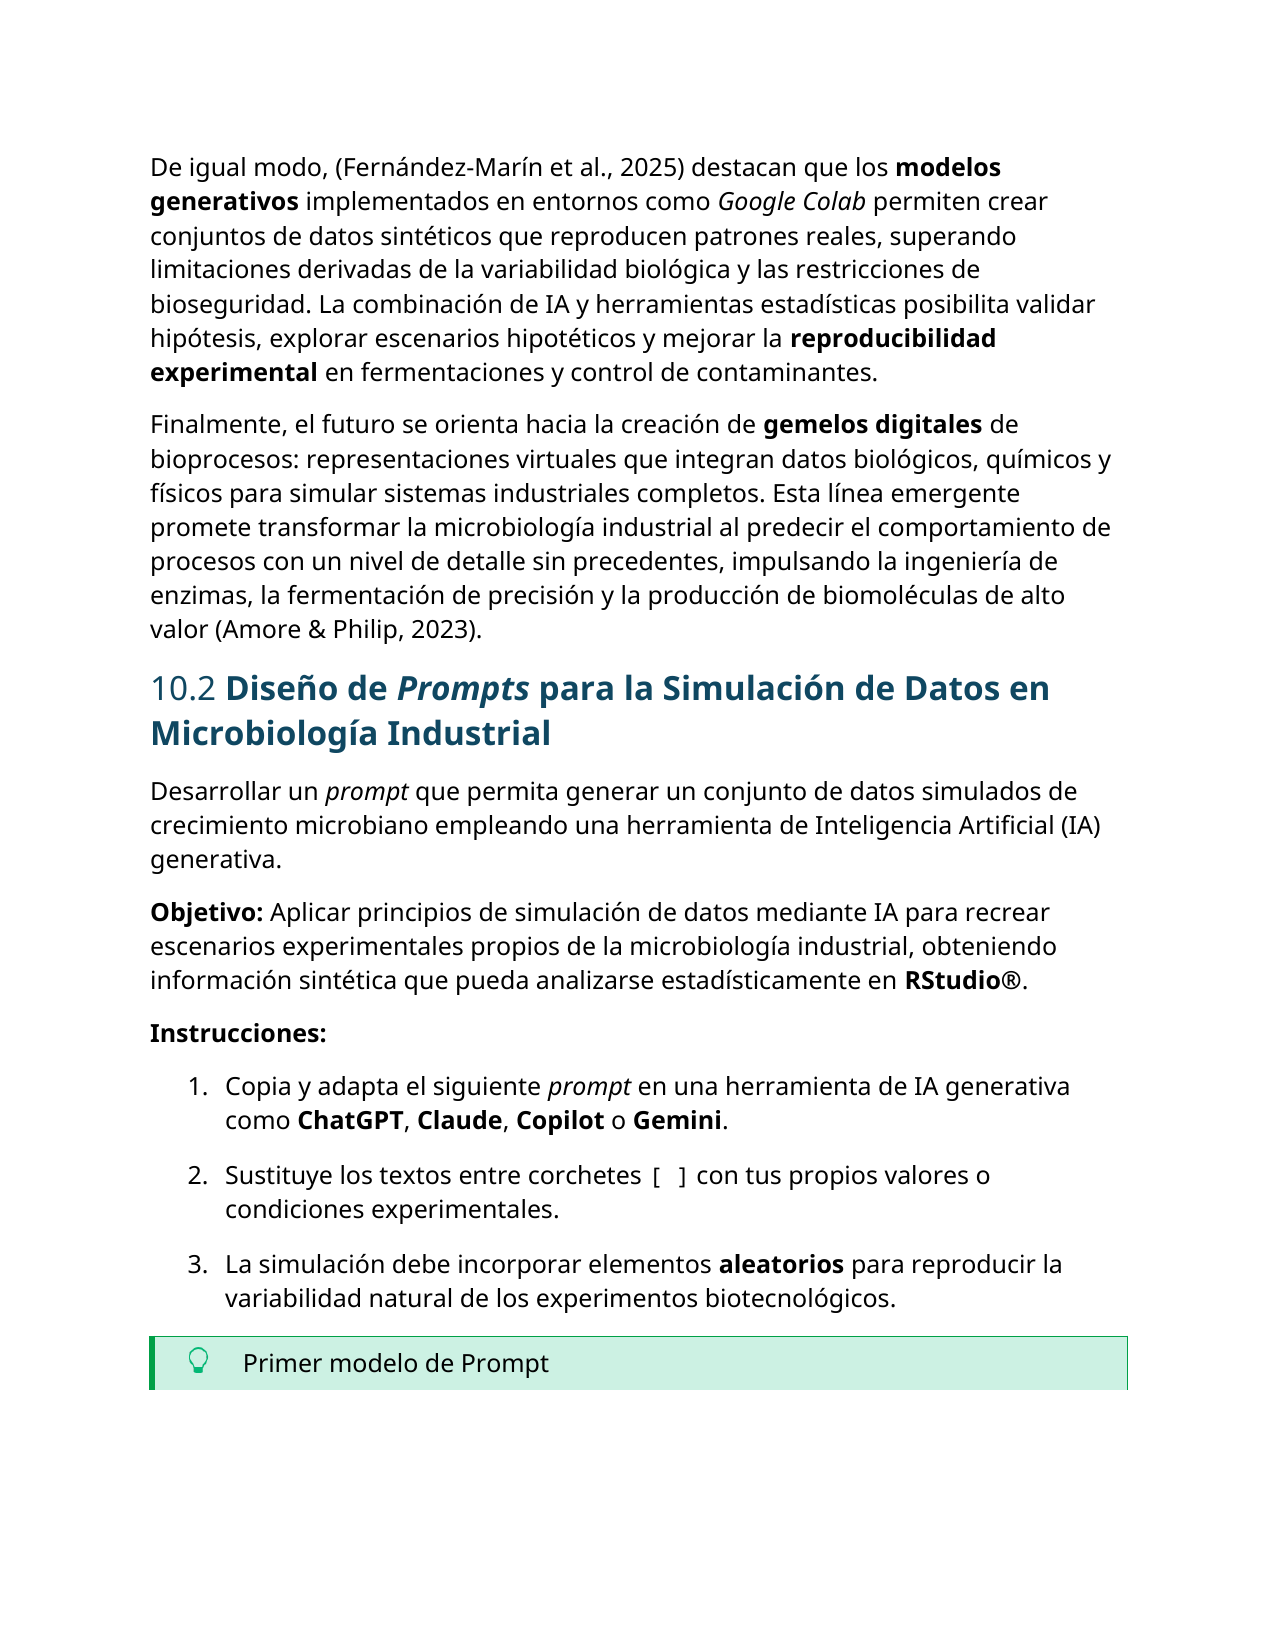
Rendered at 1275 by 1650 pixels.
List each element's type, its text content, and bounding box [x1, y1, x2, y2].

text Objetivo: Aplicar principios de simulación de datos mediante IA para recrear escenarios experimentales propios de la microbiología industrial, obteniendo información sintética que pueda analizarse estadísticamente en RStudio®. [150, 895, 1125, 997]
list Sustituye los textos entre corchetes [ ] con tus propios valores o condiciones experimentales. [187, 1158, 1125, 1226]
text Finalmente, el futuro se orienta hacia la creación de gemelos digitales de bioprocesos: representaciones virtuales que integran datos biológicos, químicos y físicos para simular sistemas industriales completos. Esta línea emergente promete transformar la microbiología industrial al predecir el comportamiento de procesos con un nivel de detalle sin precedentes, impulsando la ingeniería de enzimas, la fermentación de precisión y la producción de biomoléculas de alto valor (Amore & Philip, 2023). [150, 407, 1125, 646]
text De igual modo, (Fernández-Marín et al., 2025) destacan que los modelos generativos implementados en entornos como Google Colab permiten crear conjuntos de datos sintéticos que reproducen patrones reales, superando limitaciones derivadas de la variabilidad biológica y las restricciones de bioseguridad. La combinación de IA y herramientas estadísticas posibilita validar hipótesis, explorar escenarios hipotéticos y mejorar la reproducibilidad experimental en fermentaciones y control de contaminantes. [150, 150, 1125, 388]
text Instrucciones: [150, 1016, 1125, 1050]
subtitle 10.2 Diseño de Prompts para la Simulación de Datos en Microbiología Industrial [150, 664, 1125, 755]
picture [186, 1347, 211, 1373]
list La simulación debe incorporar elementos aleatorios para reproducir la variabilidad natural de los experimentos biotecnológicos. [187, 1247, 1125, 1315]
table_header Primer modelo de Prompt [155, 1337, 1127, 1390]
list Copia y adapta el siguiente prompt en una herramienta de IA generativa como ChatGPT, Claude, Copilot o Gemini. [187, 1069, 1125, 1137]
text Desarrollar un prompt que permita generar un conjunto de datos simulados de crecimiento microbiano empleando una herramienta de Inteligencia Artificial (IA) generativa. [150, 774, 1125, 876]
